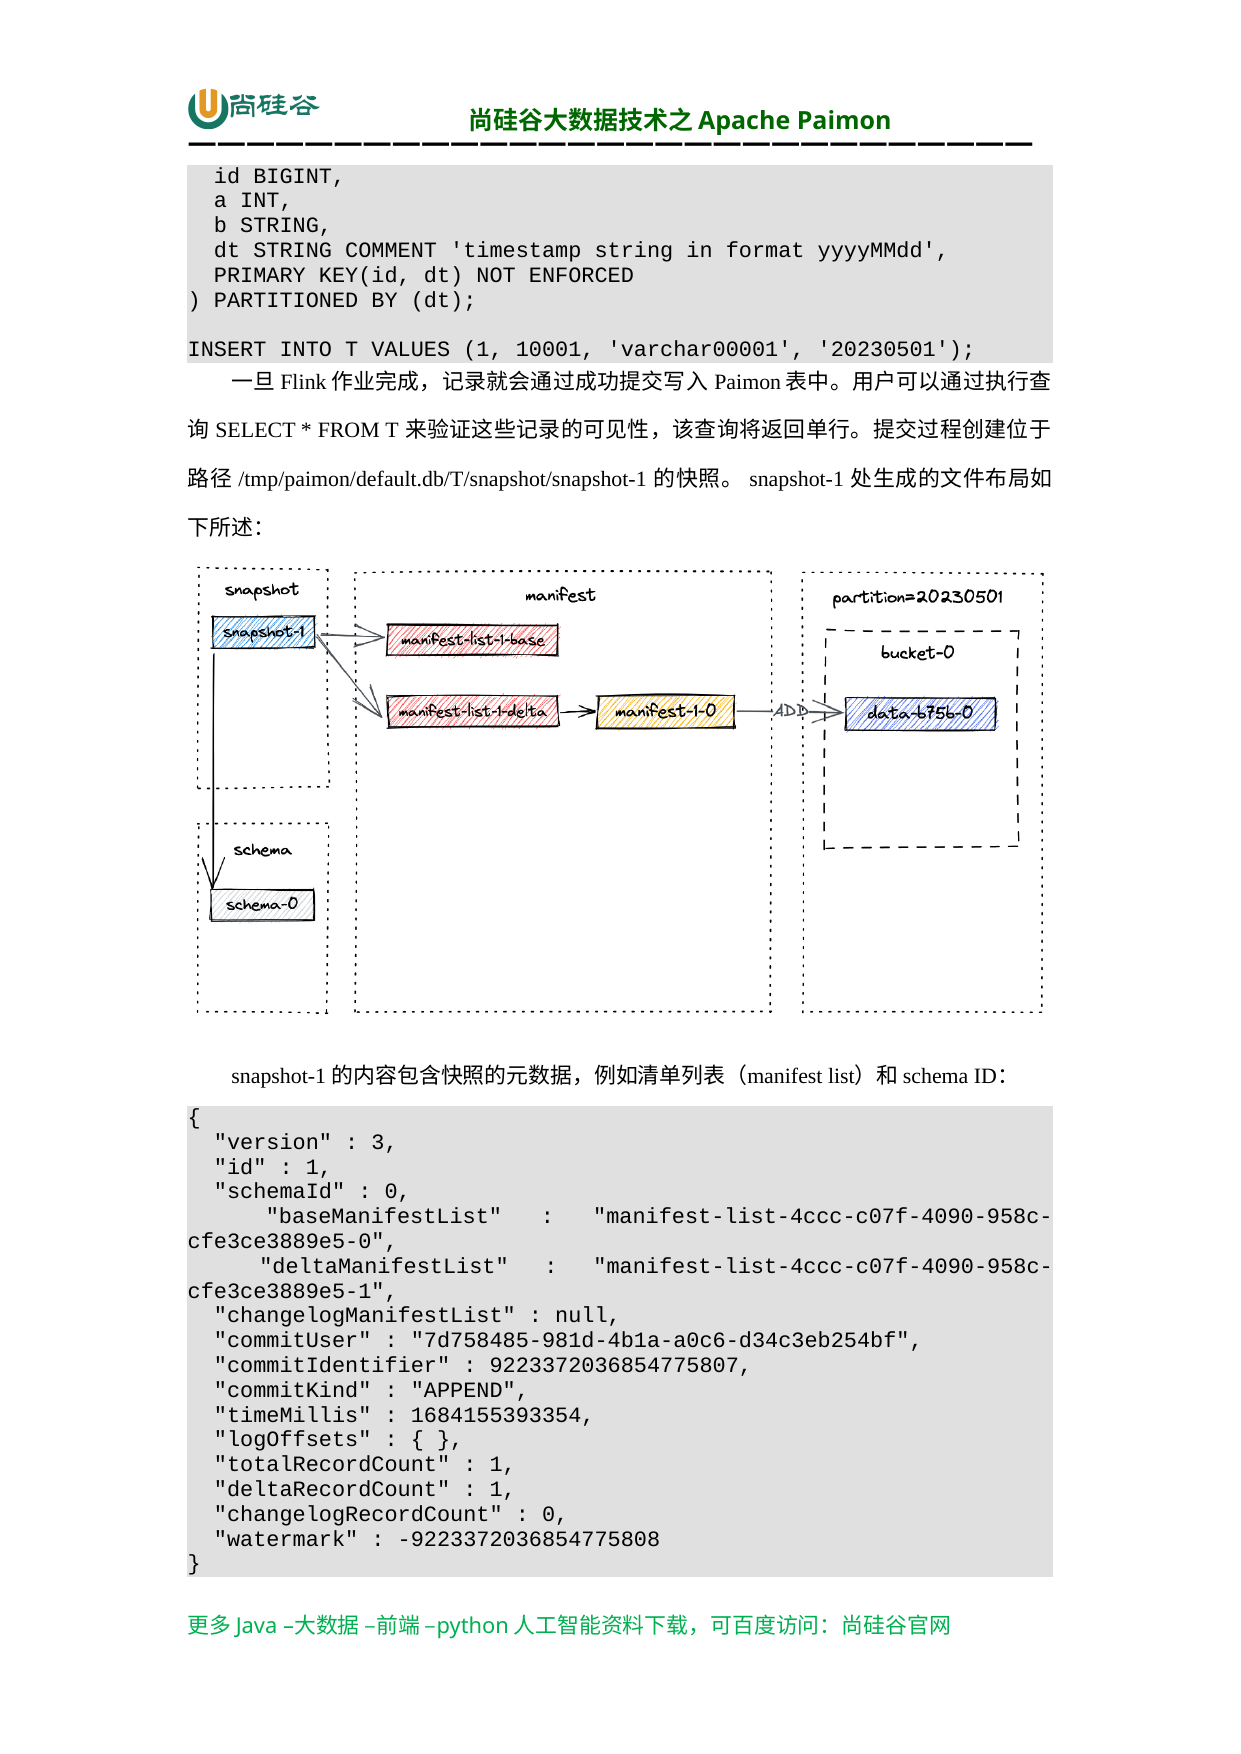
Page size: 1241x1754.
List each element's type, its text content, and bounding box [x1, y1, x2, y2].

text } [187, 1552, 1053, 1577]
text INSERT INTO T VALUES (1, 10001, 'varchar00001', '20230501'); [187, 338, 1053, 363]
text "commitIdentifier" : 9223372036854775807, [187, 1354, 1053, 1379]
text "timeMillis" : 1684155393354, [187, 1404, 1053, 1428]
text "totalRecordCount" : 1, [187, 1453, 1053, 1478]
text dt STRING COMMENT 'timestamp string in format yyyyMMdd', [187, 239, 1053, 264]
text "id" : 1, [187, 1156, 1053, 1181]
text "commitKind" : "APPEND", [187, 1379, 1053, 1404]
text "baseManifestList" : "manifest-list-4ccc-c07f-4090-958c-cfe3ce3889e5-0", [187, 1205, 1053, 1255]
text "deltaManifestList" : "manifest-list-4ccc-c07f-4090-958c-cfe3ce3889e5-1", [187, 1255, 1053, 1304]
text PRIMARY KEY(id, dt) NOT ENFORCED [187, 264, 1053, 289]
text snapshot-1 的内容包含快照的元数据，例如清单列表（manifest list）和schema ID： [187, 1058, 1053, 1090]
picture [187, 557, 1053, 1023]
text { [187, 1106, 1053, 1131]
text "deltaRecordCount" : 1, [187, 1478, 1053, 1503]
text id BIGINT, [187, 165, 1053, 190]
text "changelogManifestList" : null, [187, 1304, 1053, 1329]
text "schemaId" : 0, [187, 1181, 1053, 1205]
text b STRING, [187, 214, 1053, 239]
text ) PARTITIONED BY (dt); [187, 289, 1053, 314]
text "changelogRecordCount" : 0, [187, 1503, 1053, 1528]
text 一旦Flink作业完成，记录就会通过成功提交写入Paimon表中。用户可以通过执行查询 SELECT * FROM T 来验证这些记录的可见性，该查询将返回单行。提交过程创建位于路径 /tmp/paimon/default.db/T/snapshot/snapshot-1 的快照。 snapshot-1 处生成的文件布局如下所述： [187, 363, 1053, 542]
text "logOffsets" : { }, [187, 1428, 1053, 1453]
text "commitUser" : "7d758485-981d-4b1a-a0c6-d34c3eb254bf", [187, 1329, 1053, 1354]
text "version" : 3, [187, 1131, 1053, 1156]
text a INT, [187, 190, 1053, 214]
picture [187, 88, 321, 130]
text "watermark" : -9223372036854775808 [187, 1528, 1053, 1552]
